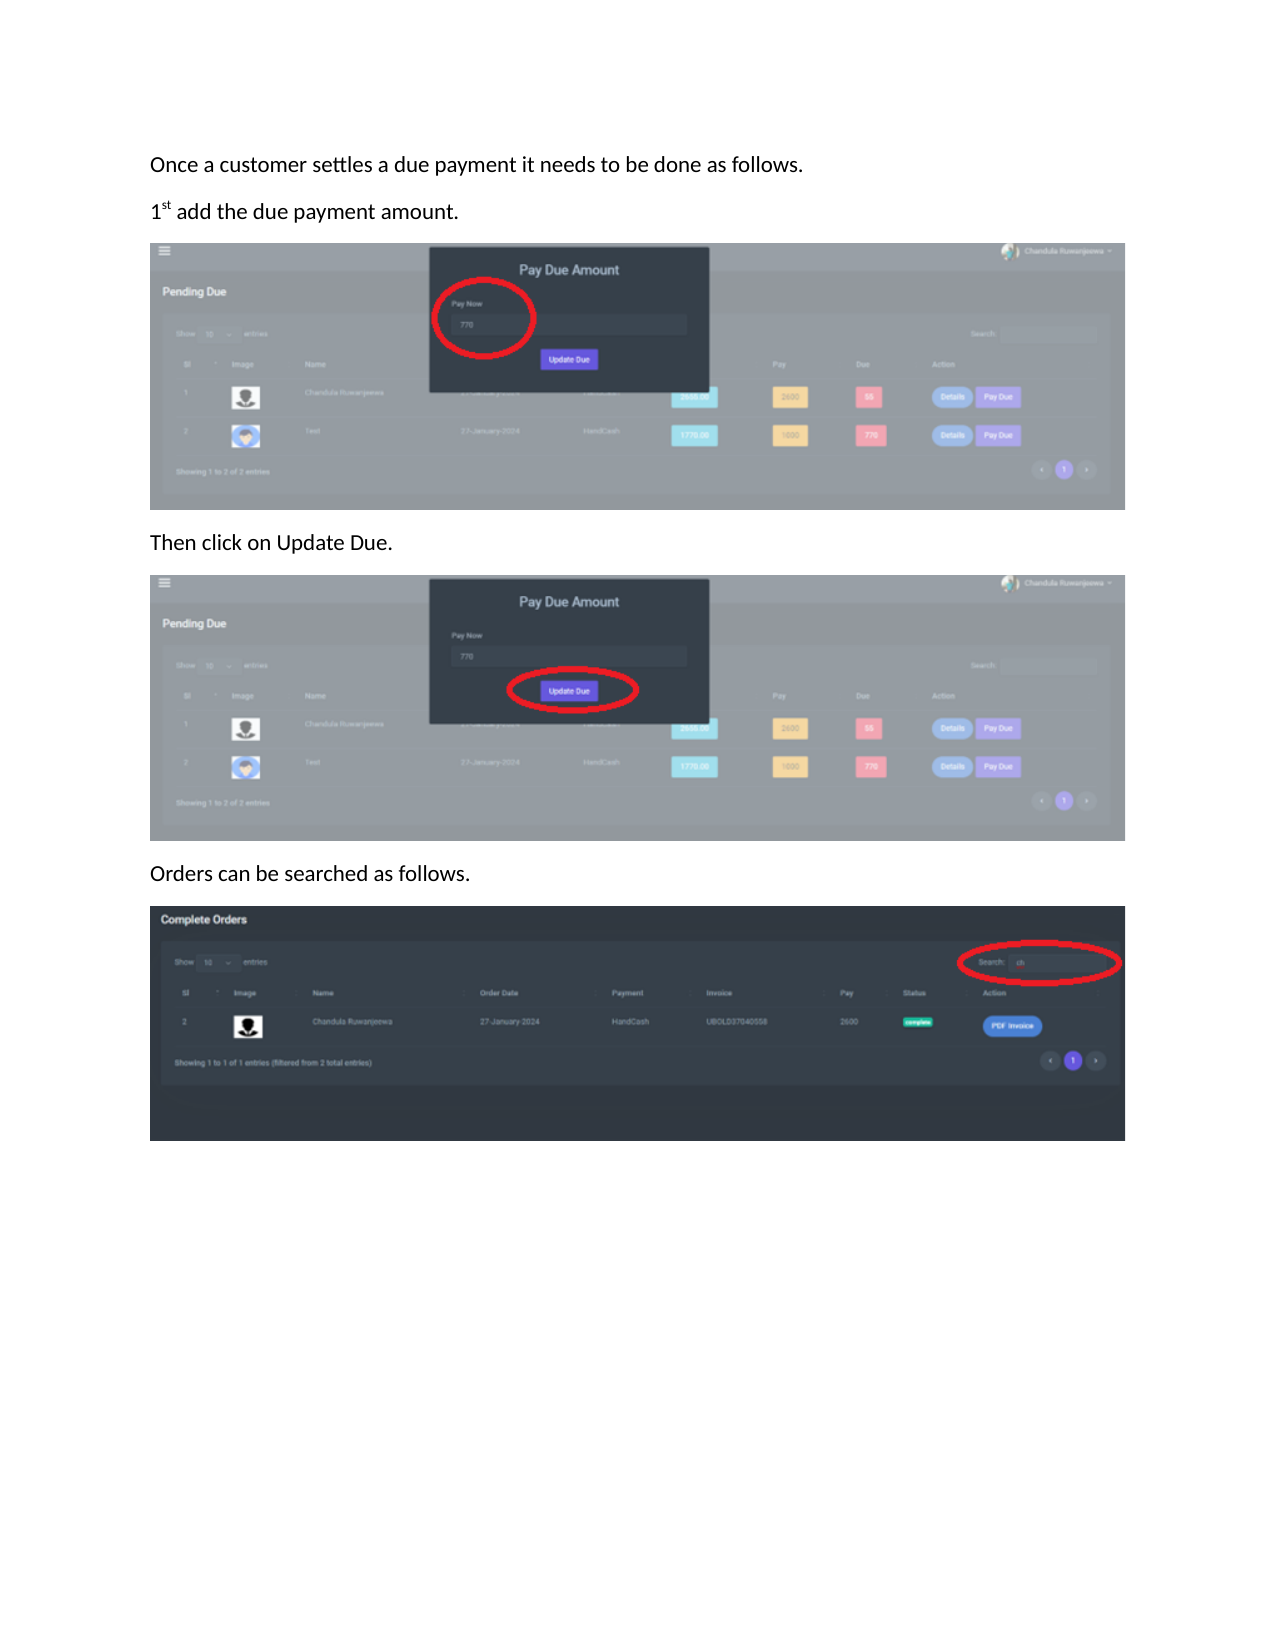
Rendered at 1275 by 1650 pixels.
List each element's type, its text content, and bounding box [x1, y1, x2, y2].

picture [150, 575, 1125, 841]
text 1st add the due payment amount. [150, 197, 1125, 225]
text Orders can be searched as follows. [150, 859, 1125, 888]
picture [150, 243, 1125, 510]
picture [150, 906, 1125, 1141]
text Once a customer settles a due payment it needs to be done as follows. [150, 150, 1125, 178]
text Then click on Update Due. [150, 528, 1125, 556]
